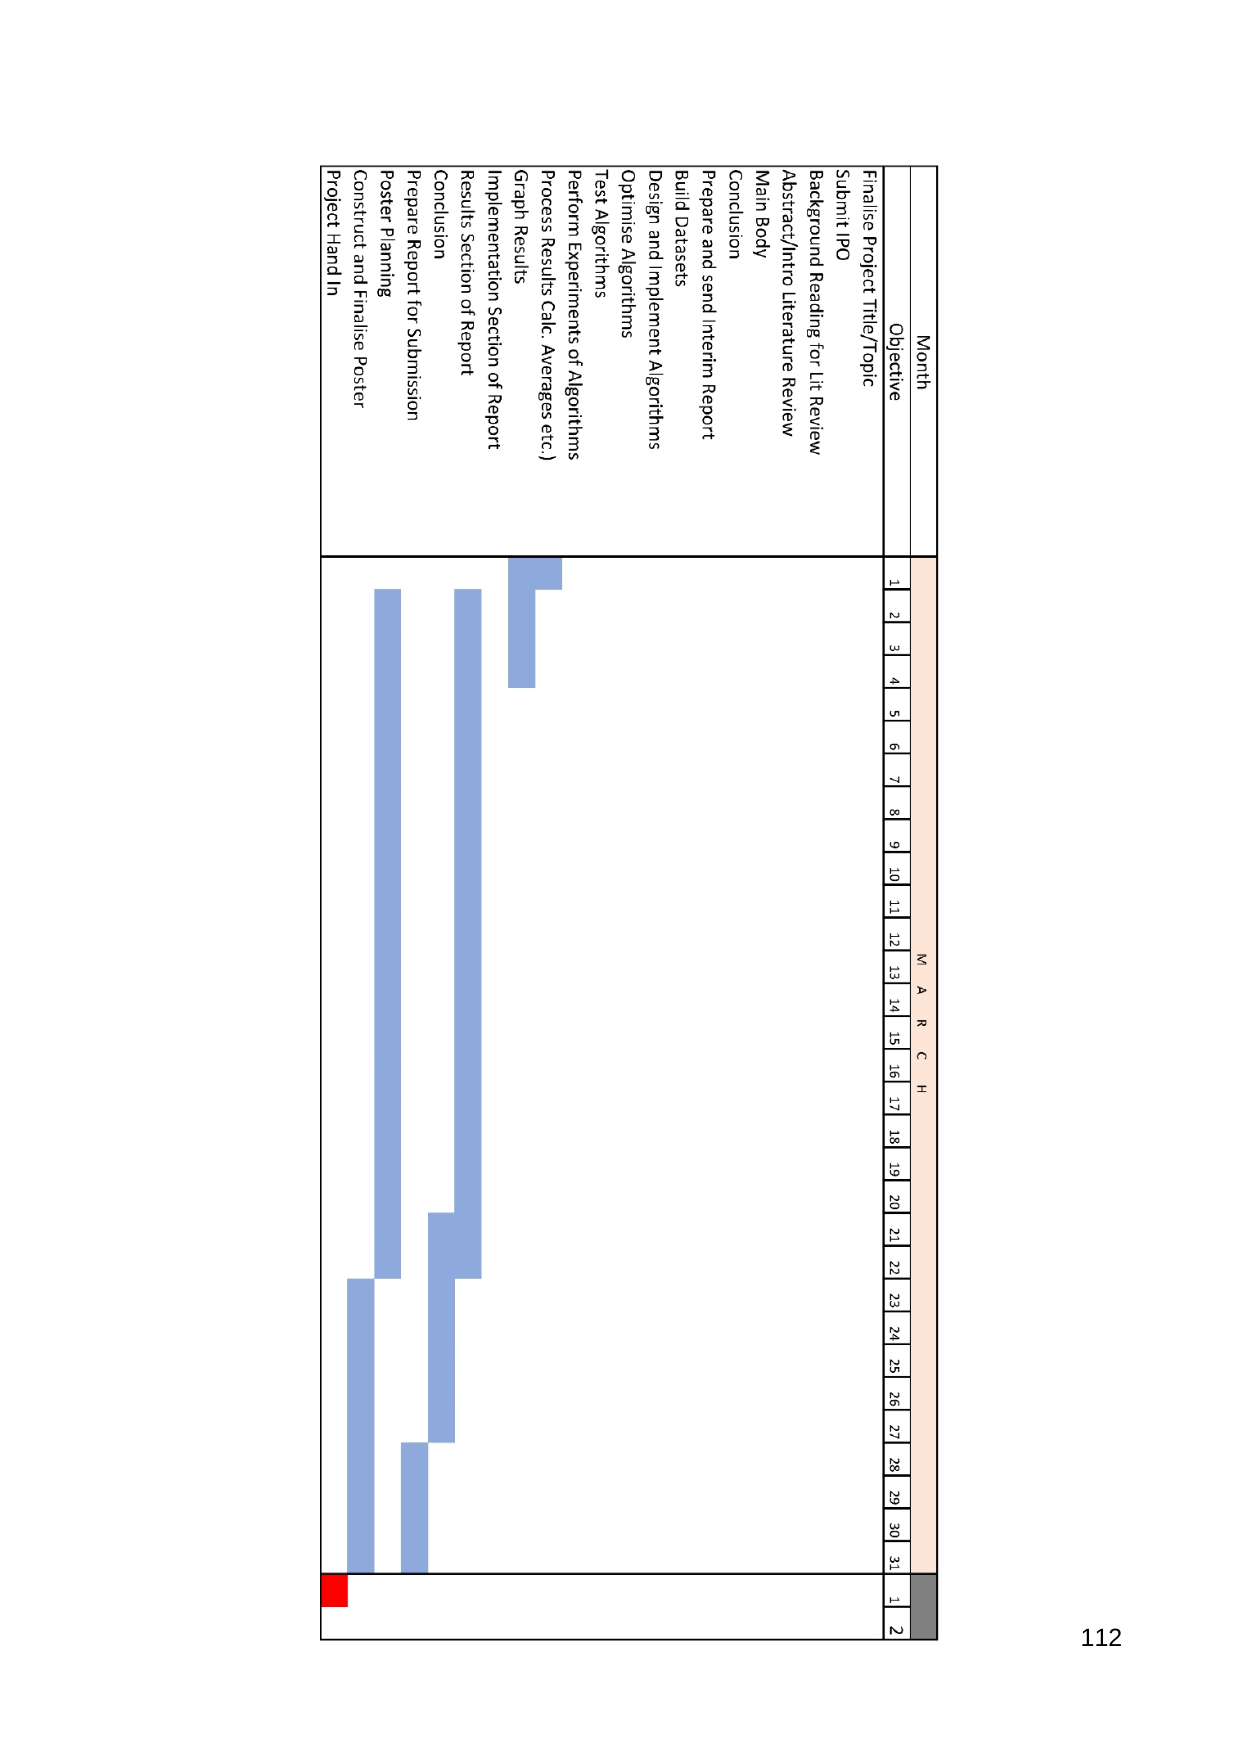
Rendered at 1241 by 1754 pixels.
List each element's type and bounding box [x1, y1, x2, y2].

picture [278, 141, 962, 1665]
